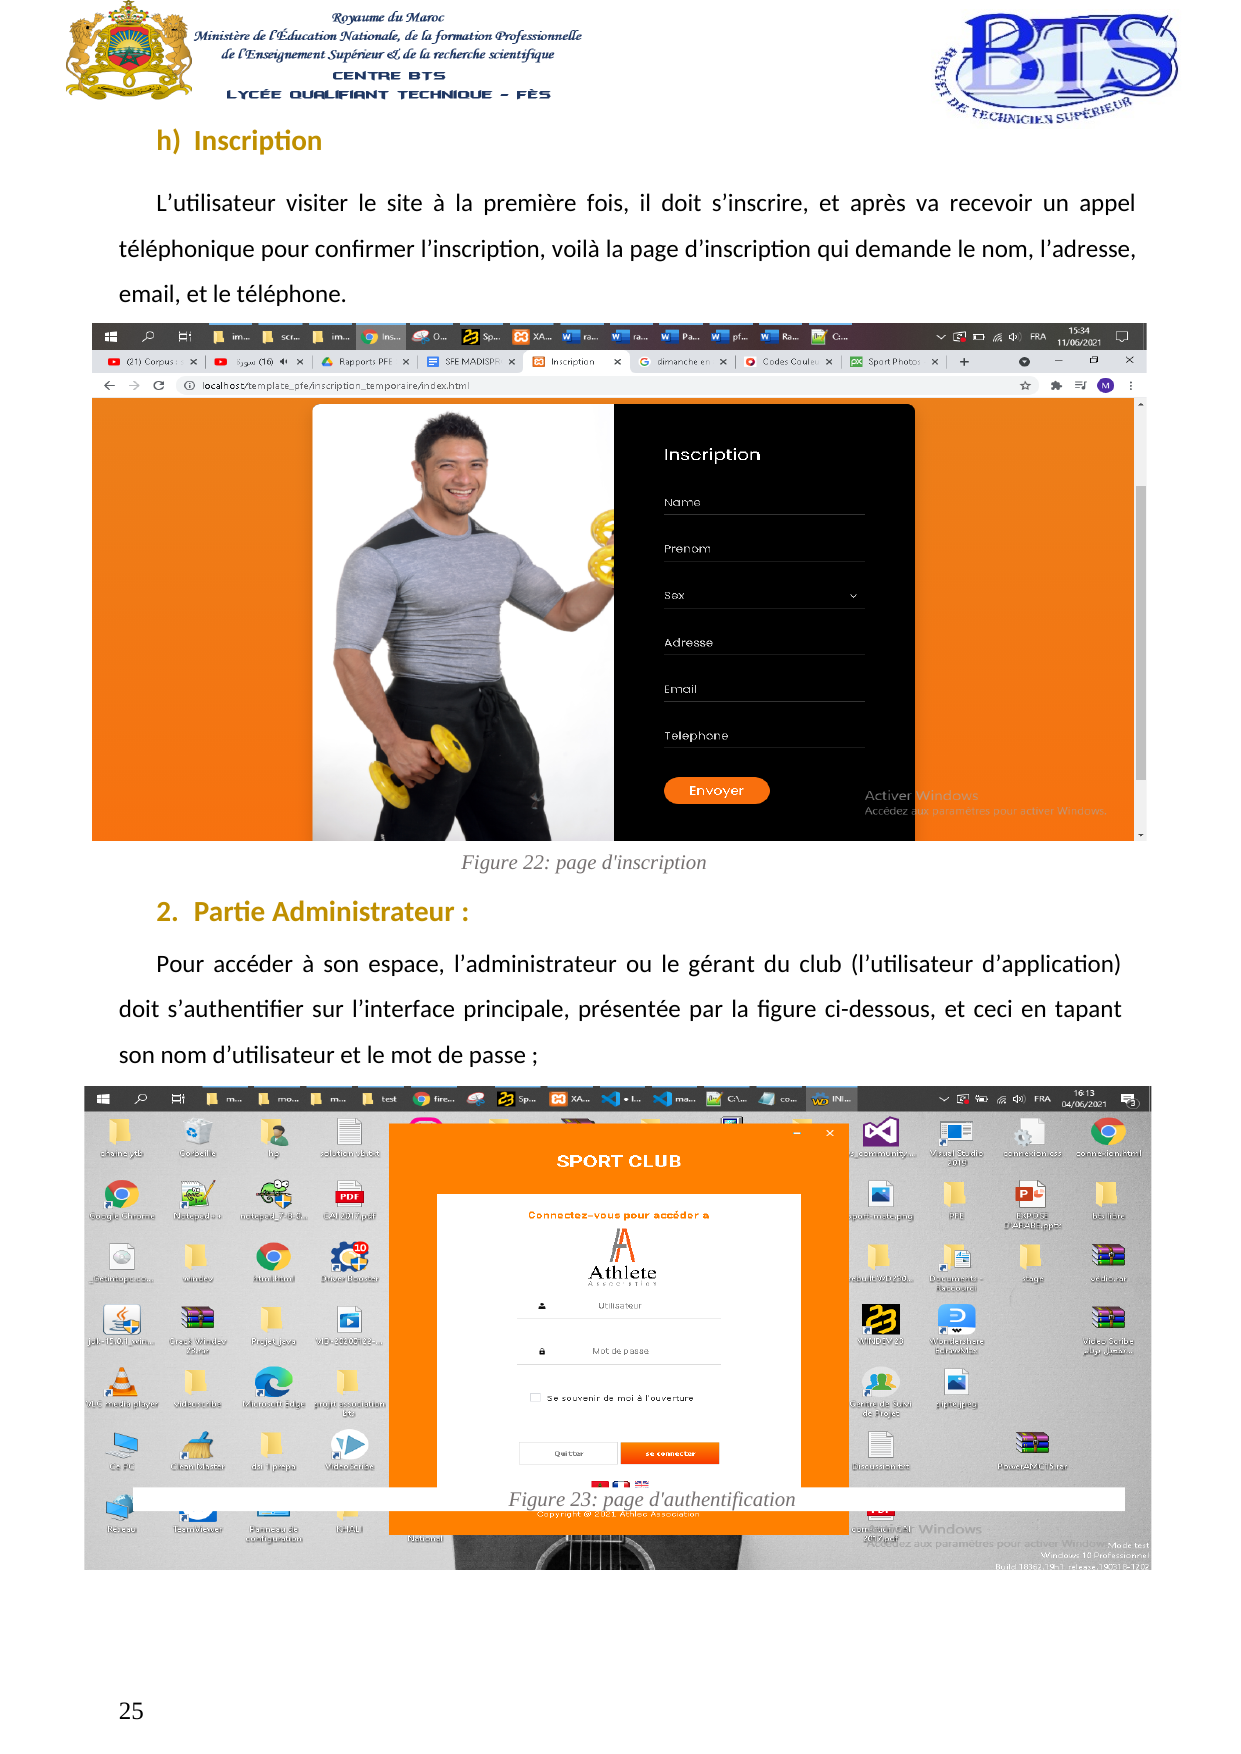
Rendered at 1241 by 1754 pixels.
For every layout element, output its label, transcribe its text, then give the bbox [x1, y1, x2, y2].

subtitle Partie Administrateur : [156, 841, 1123, 929]
picture [930, 9, 1183, 129]
picture [60, 0, 595, 109]
text Pour accéder à son espace, l’administrateur ou le gérant du club (l’utilisateur d’application) doit s’authentifier sur l’interface principale, présentée par la figure ci-dessous, et ceci en tapant son nom d’utilisateur et le mot de passe ; [119, 948, 1123, 1070]
subtitle Inscription [156, 122, 1123, 158]
text L’utilisateur visiter le site à la première fois, il doit s’inscrire, et après va recevoir un appel téléphonique pour confirmer l’inscription, voilà la page d’inscription qui demande le nom, l’adresse, email, et le téléphone. [119, 187, 1138, 309]
picture [84, 1086, 1152, 1570]
picture [92, 323, 1147, 841]
